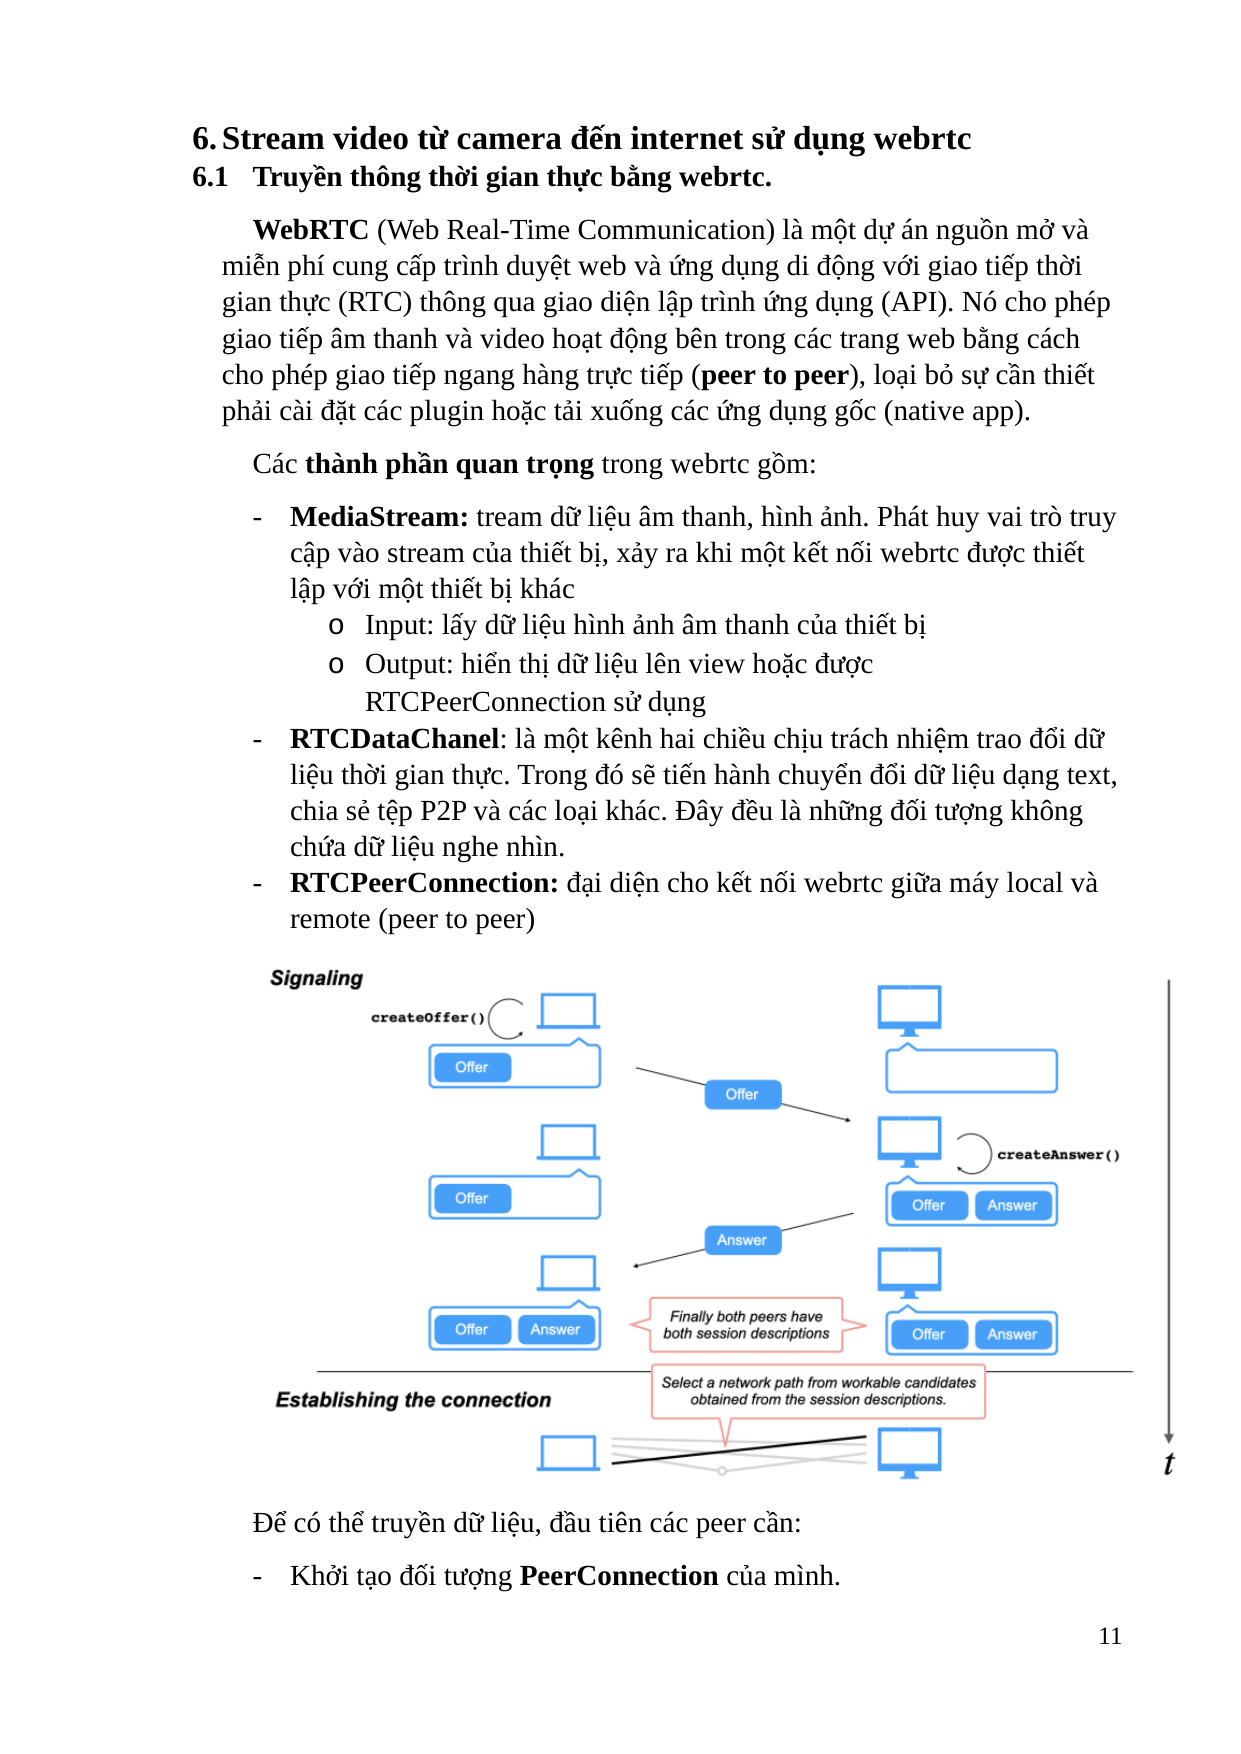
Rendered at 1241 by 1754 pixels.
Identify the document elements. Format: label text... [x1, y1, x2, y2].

list Output: hiển thị dữ liệu lên view hoặc được RTCPeerConnection sử dụng [327, 646, 1122, 718]
list Stream video từ camera đến internet sử dụng webrtc [192, 118, 1122, 156]
list RTCPeerConnection: đại diện cho kết nối webrtc giữa máy local và remote (peer to peer) [252, 865, 1122, 935]
list MediaStream: tream dữ liệu âm thanh, hình ảnh. Phát huy vai trò truy cập vào stream của thiết bị, xảy ra khi một kết nối webrtc được thiết lập với một thiết bị khác [252, 499, 1122, 604]
list RTCDataChanel: là một kênh hai chiều chịu trách nhiệm trao đổi dữ liệu thời gian thực. Trong đó sẽ tiến hành chuyển đổi dữ liệu dạng text, chia sẻ tệp P2P và các loại khác. Đây đều là những đối tượng không chứa dữ liệu nghe nhìn. [252, 721, 1122, 863]
picture [252, 954, 1198, 1486]
list Truyền thông thời gian thực bằng webrtc. [192, 159, 1122, 193]
list Khởi tạo đối tượng PeerConnection của mình. [252, 1558, 1122, 1591]
text Để có thể truyền dữ liệu, đầu tiên các peer cần: [252, 1505, 1122, 1538]
list Input: lấy dữ liệu hình ảnh âm thanh của thiết bị [327, 607, 1122, 643]
text WebRTC (Web Real-Time Communication) là một dự án nguồn mở và miễn phí cung cấp trình duyệt web và ứng dụng di động với giao tiếp thời gian thực (RTC) thông qua giao diện lập trình ứng dụng (API). Nó cho phép giao tiếp âm thanh và video hoạt động bên trong các trang web bằng cách cho phép giao tiếp ngang hàng trực tiếp (peer to peer), loại bỏ sự cần thiết phải cài đặt các plugin hoặc tải xuống các ứng dụng gốc (native app). [222, 212, 1122, 427]
text Các thành phần quan trọng trong webrtc gồm: [222, 446, 1122, 479]
